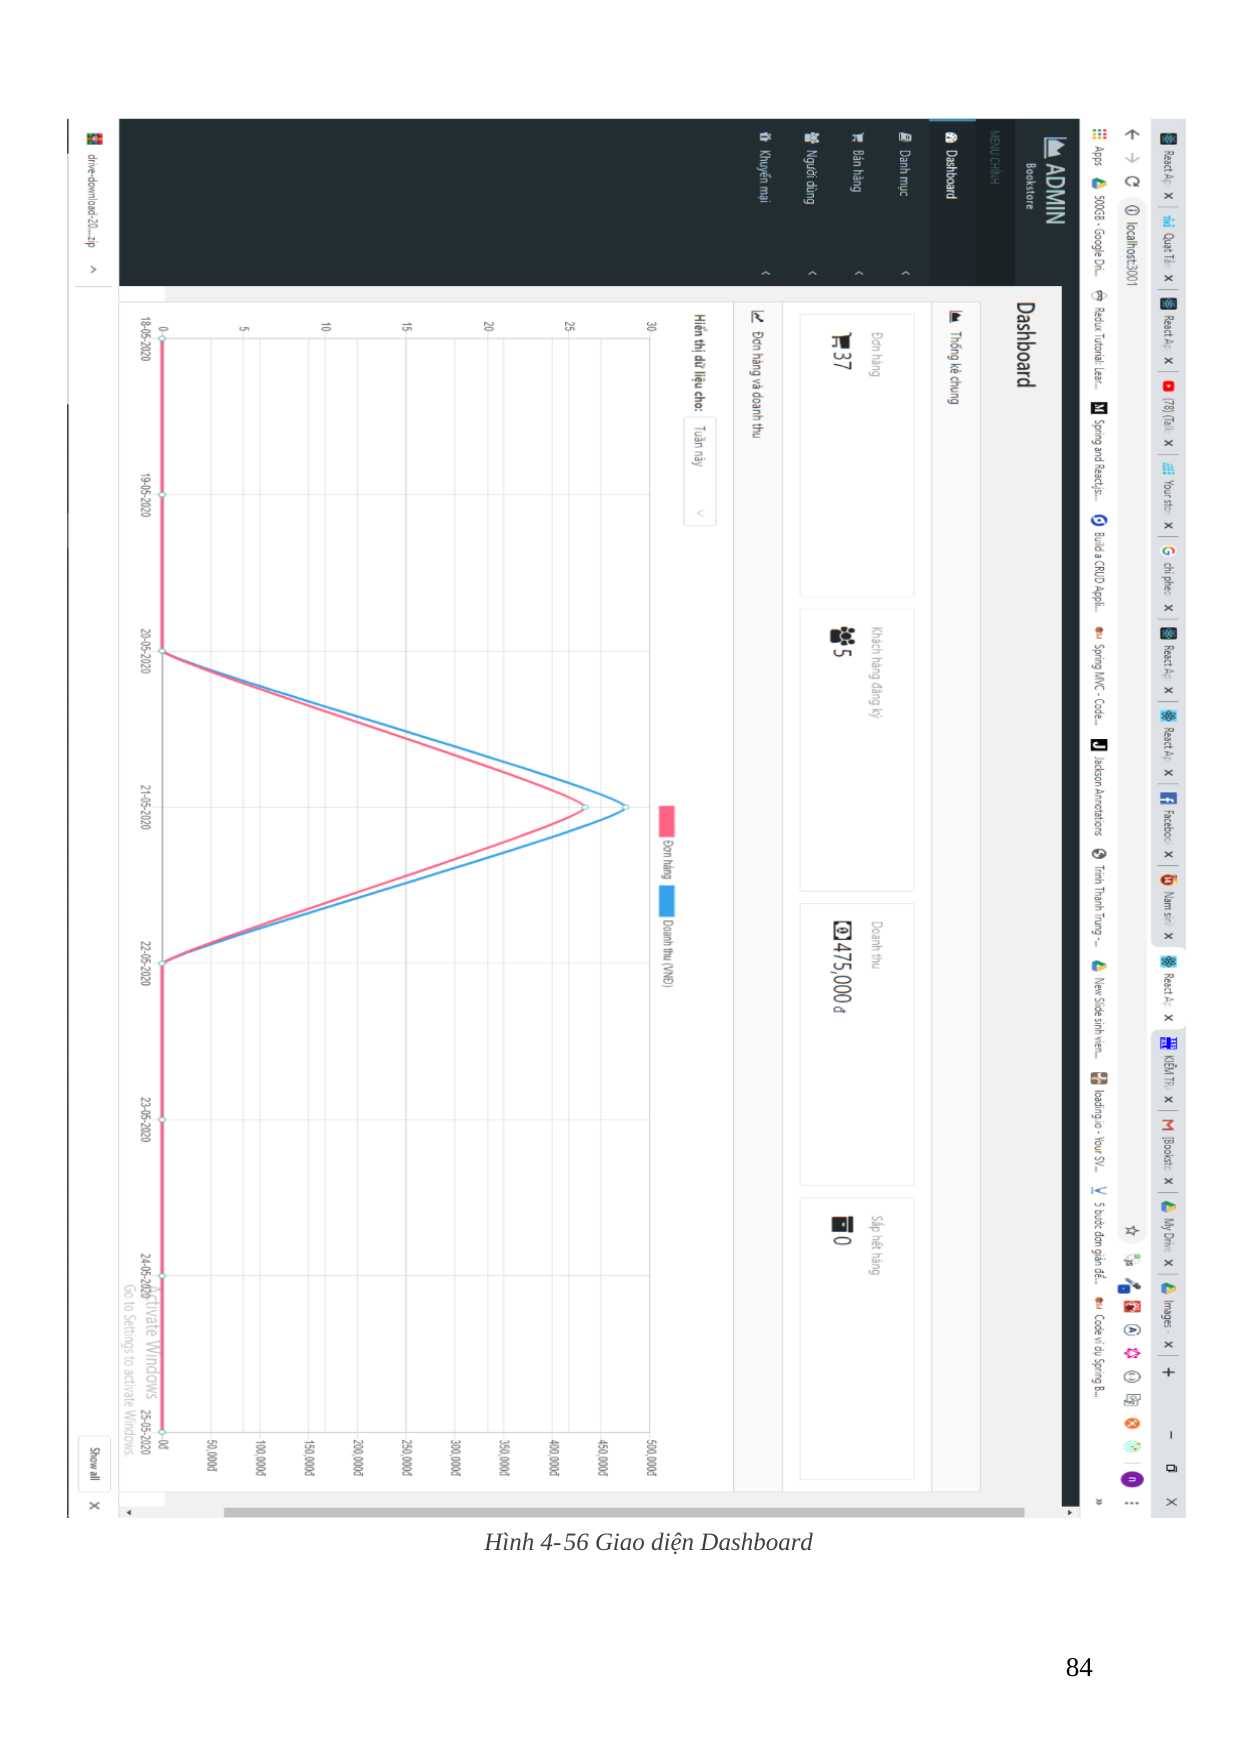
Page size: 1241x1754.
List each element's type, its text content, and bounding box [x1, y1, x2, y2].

text Hình - Giao diện Dashboard [207, 1527, 1092, 1556]
picture [68, 120, 1186, 1518]
